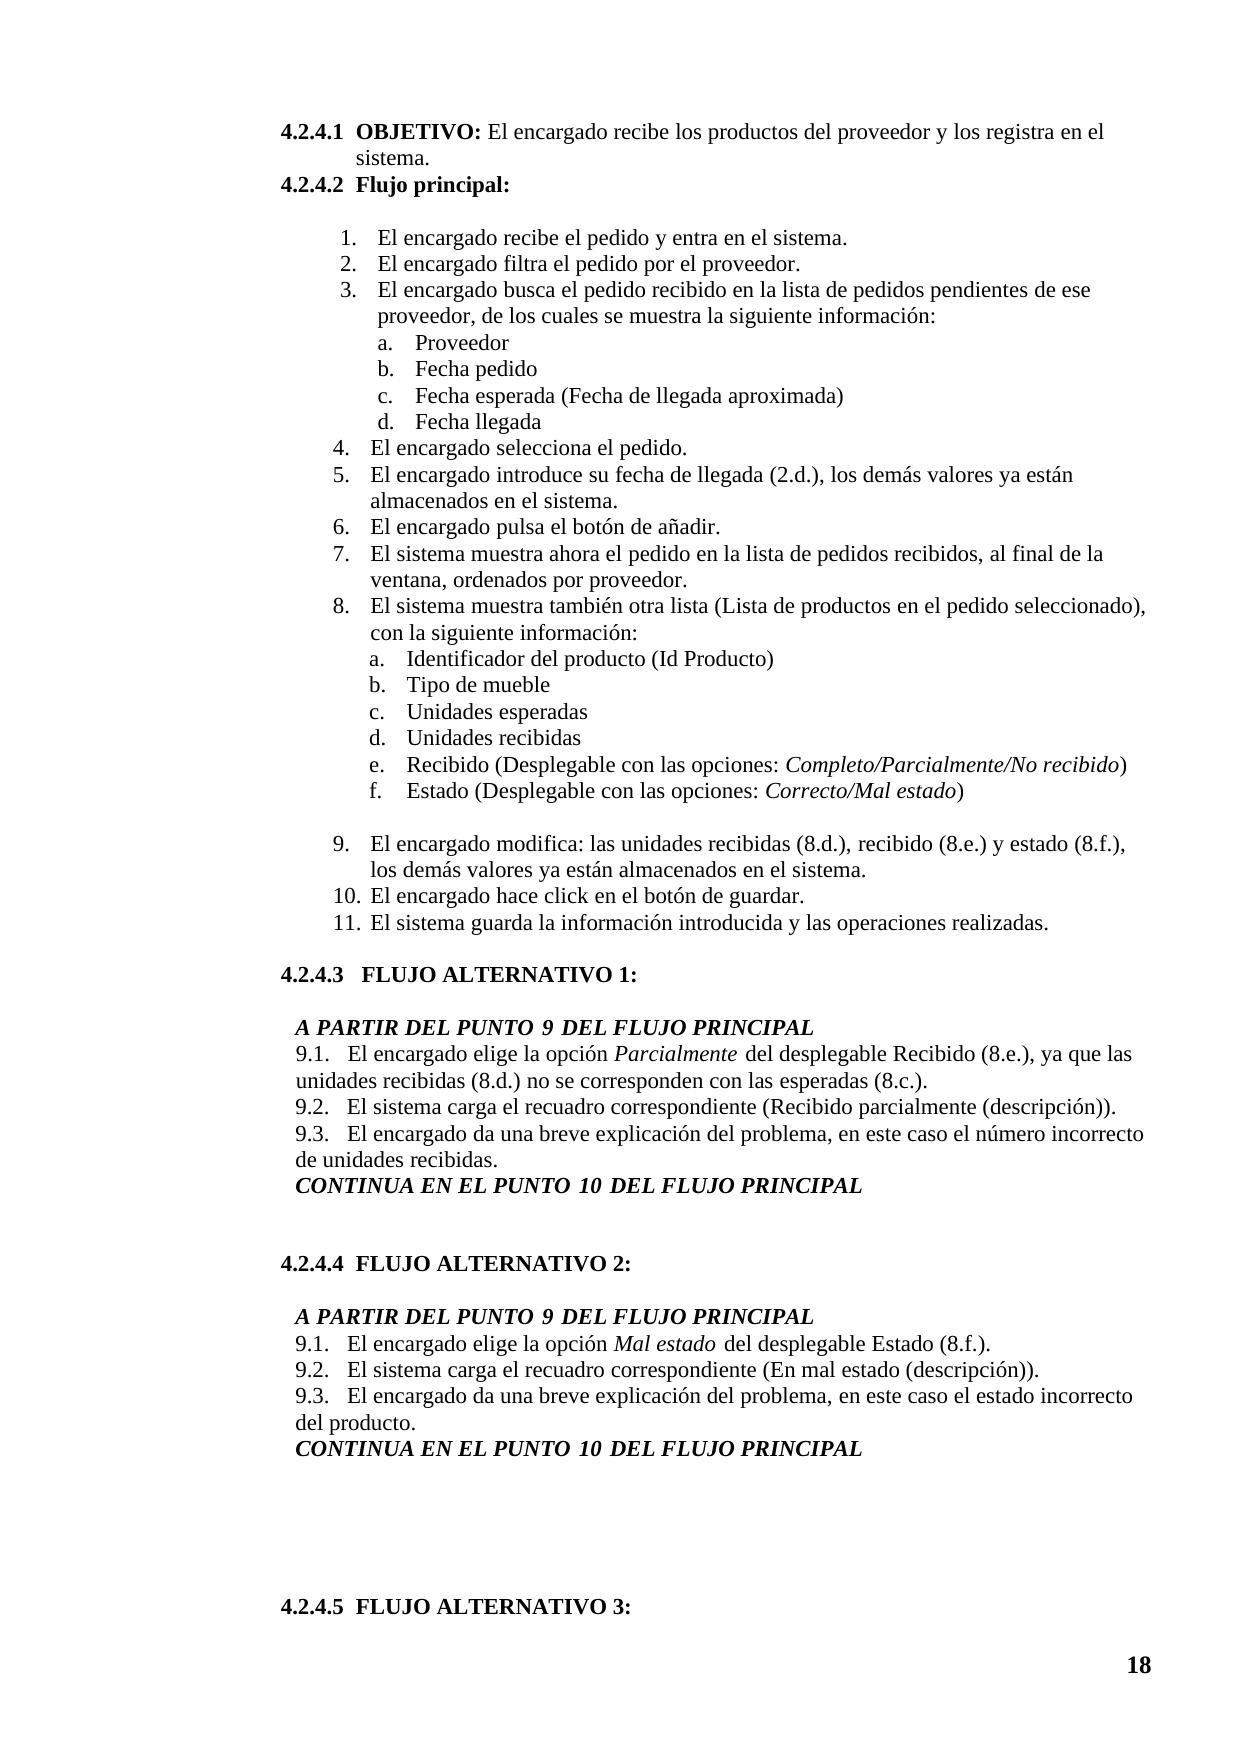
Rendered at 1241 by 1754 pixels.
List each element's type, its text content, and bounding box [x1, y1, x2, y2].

list El encargado recibe el pedido y entra en el sistema. [340, 223, 1152, 250]
list Proveedor [377, 329, 1152, 355]
text 9.2. El sistema carga el recuadro correspondiente (Recibido parcialmente (descripción)). [221, 1093, 1152, 1119]
text 9.1. El encargado elige la opción Parcialmente del desplegable Recibido (8.e.), ya que las unidades recibidas (8.d.) no se corresponden con las esperadas (8.c.). [296, 1041, 1152, 1093]
text CONTINUA EN EL PUNTO 10 DEL FLUJO PRINCIPAL [295, 1435, 1152, 1461]
list Unidades esperadas [369, 698, 1152, 724]
list El sistema guarda la información introducida y las operaciones realizadas. [333, 909, 1152, 935]
list FLUJO ALTERNATIVO 3: [281, 1593, 1152, 1619]
text 9.3. El encargado da una breve explicación del problema, en este caso el número incorrecto de unidades recibidas. [295, 1119, 1152, 1172]
list El sistema muestra ahora el pedido en la lista de pedidos recibidos, al final de la ventana, ordenados por proveedor. [333, 540, 1152, 592]
list El encargado selecciona el pedido. [333, 434, 1152, 461]
list Identificador del producto (Id Producto) [369, 645, 1152, 672]
list El encargado modifica: las unidades recibidas (8.d.), recibido (8.e.) y estado (8.f.), los demás valores ya están almacenados en el sistema. [333, 830, 1152, 882]
list Fecha pedido [377, 355, 1152, 382]
list El encargado pulsa el botón de añadir. [333, 513, 1152, 540]
list Fecha llegada [377, 408, 1152, 434]
text 9.3. El encargado da una breve explicación del problema, en este caso el estado incorrecto del producto. [295, 1382, 1152, 1435]
list Tipo de mueble [369, 672, 1152, 698]
text 9.2. El sistema carga el recuadro correspondiente (En mal estado (descripción)). [221, 1356, 1152, 1382]
list FLUJO ALTERNATIVO 1: [281, 961, 1152, 988]
text A PARTIR DEL PUNTO 9 DEL FLUJO PRINCIPAL [221, 1014, 1152, 1041]
list OBJETIVO: El encargado recibe los productos del proveedor y los registra en el sistema. [281, 118, 1152, 171]
list El sistema muestra también otra lista (Lista de productos en el pedido seleccionado), con la siguiente información: [333, 592, 1152, 645]
text CONTINUA EN EL PUNTO 10 DEL FLUJO PRINCIPAL [148, 1172, 1152, 1199]
list Flujo principal: [281, 171, 1152, 197]
list Estado (Desplegable con las opciones: Correcto/Mal estado) [369, 777, 1152, 803]
list El encargado hace click en el botón de guardar. [333, 882, 1152, 909]
list El encargado filtra el pedido por el proveedor. [340, 250, 1152, 276]
list El encargado introduce su fecha de llegada (2.d.), los demás valores ya están almacenados en el sistema. [333, 461, 1152, 513]
list Unidades recibidas [369, 724, 1152, 751]
text A PARTIR DEL PUNTO 9 DEL FLUJO PRINCIPAL [221, 1303, 1152, 1329]
text 9.1. El encargado elige la opción Mal estado del desplegable Estado (8.f.). [221, 1329, 1152, 1356]
list Fecha esperada (Fecha de llegada aproximada) [377, 382, 1152, 408]
list FLUJO ALTERNATIVO 2: [281, 1251, 1152, 1277]
list Recibido (Desplegable con las opciones: Completo/Parcialmente/No recibido) [369, 751, 1152, 777]
list El encargado busca el pedido recibido en la lista de pedidos pendientes de ese proveedor, de los cuales se muestra la siguiente información: [340, 276, 1152, 329]
